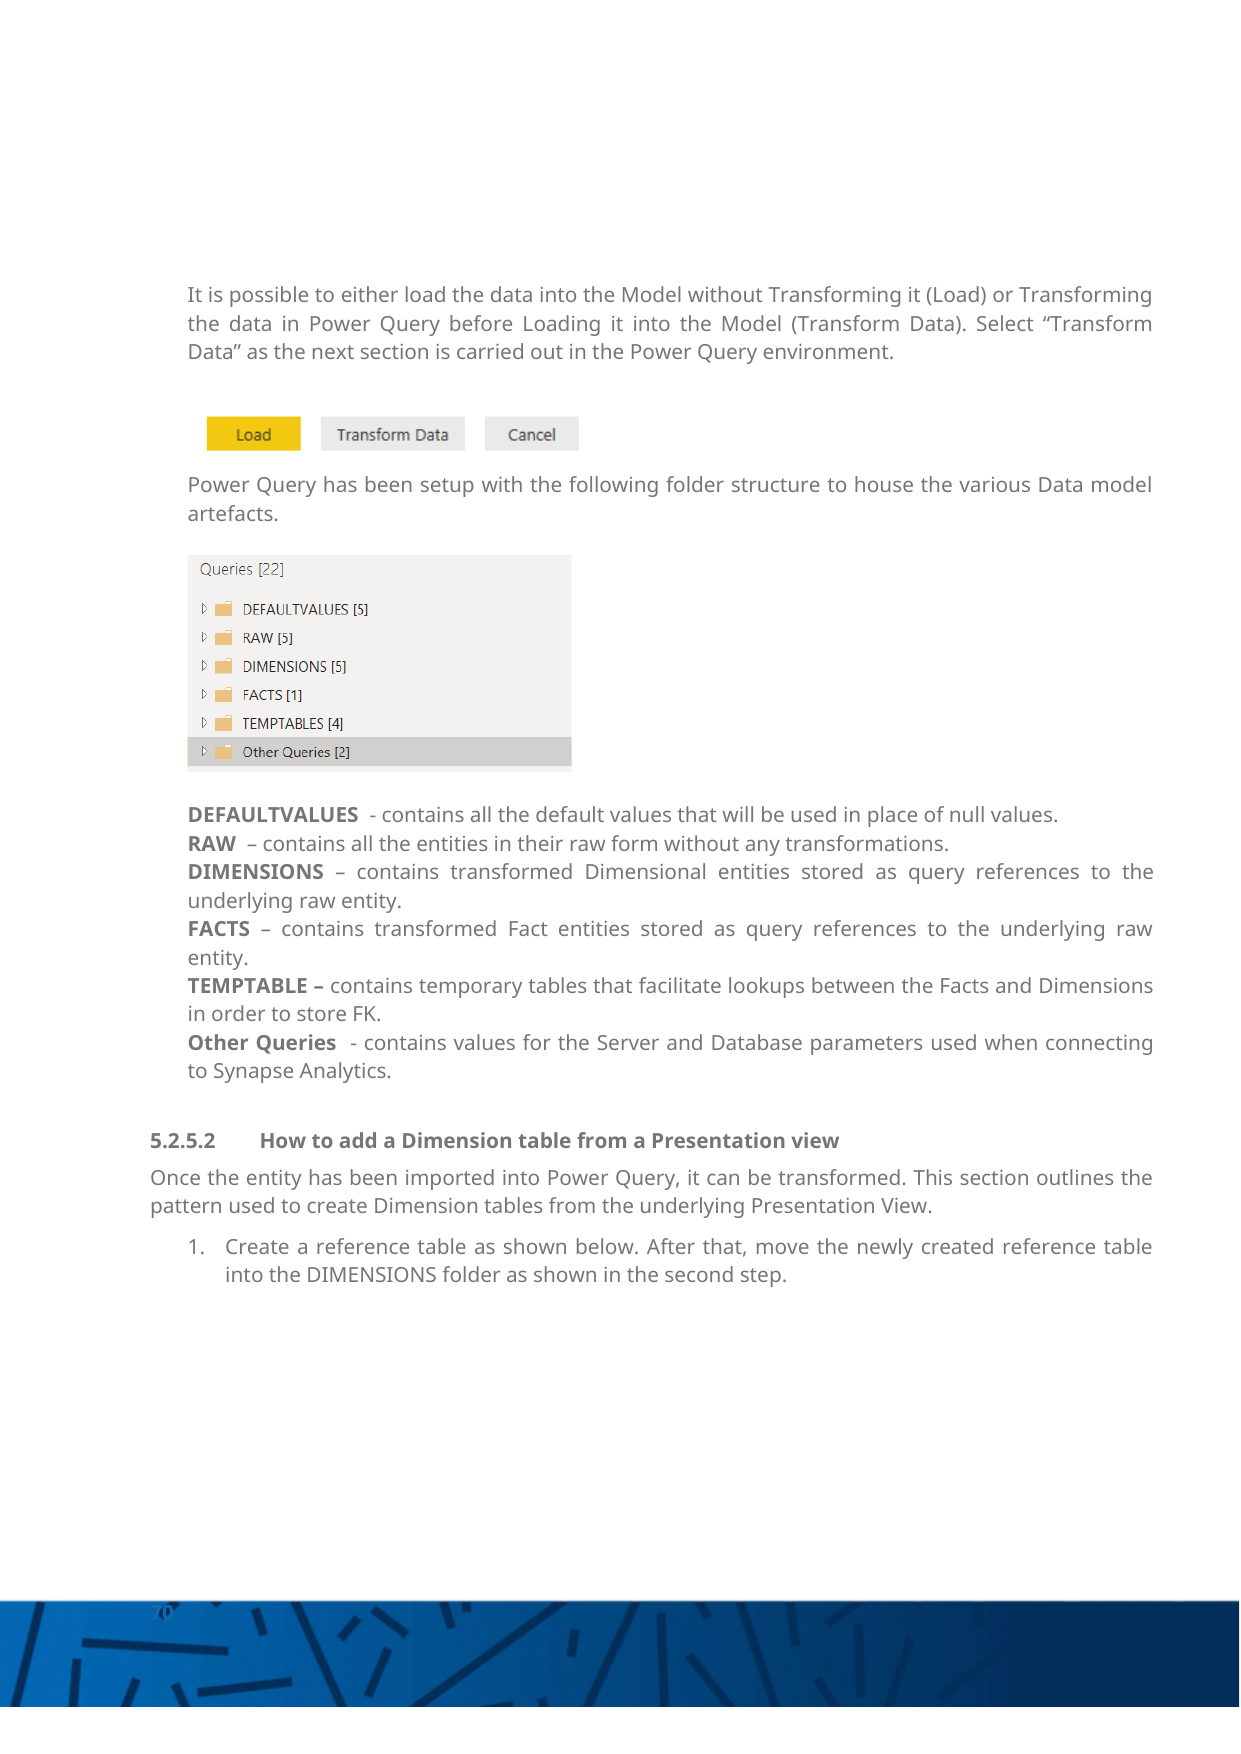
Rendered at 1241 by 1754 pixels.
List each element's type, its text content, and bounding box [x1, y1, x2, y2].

subtitle How to add a Dimension table from a Presentation view [150, 1126, 1155, 1154]
picture [187, 555, 572, 772]
list DIMENSIONS – contains transformed Dimensional entities stored as query references to the underlying raw entity. [187, 857, 1155, 914]
list RAW – contains all the entities in their raw form without any transformations. [187, 829, 1155, 857]
list Other Queries - contains values for the Server and Database parameters used when connecting to Synapse Analytics. [187, 1028, 1155, 1085]
picture [0, 1598, 1240, 1707]
list Create a reference table as shown below. After that, move the newly created reference table into the DIMENSIONS folder as shown in the second step. [187, 1232, 1155, 1289]
picture [187, 394, 594, 471]
list Power Query has been setup with the following folder structure to house the various Data model artefacts. [187, 471, 1155, 527]
list It is possible to either load the data into the Model without Transforming it (Load) or Transforming the data in Power Query before Loading it into the Model (Transform Data). Select “Transform Data” as the next section is carried out in the Power Query environment. [187, 281, 1155, 366]
list TEMPTABLE – contains temporary tables that facilitate lookups between the Facts and Dimensions in order to store FK. [187, 971, 1155, 1028]
text Once the entity has been imported into Power Query, it can be transformed. This section outlines the pattern used to create Dimension tables from the underlying Presentation View. [150, 1163, 1155, 1219]
list DEFAULTVALUES - contains all the default values that will be used in place of null values. [187, 801, 1155, 829]
list FACTS – contains transformed Fact entities stored as query references to the underlying raw entity. [187, 914, 1155, 971]
